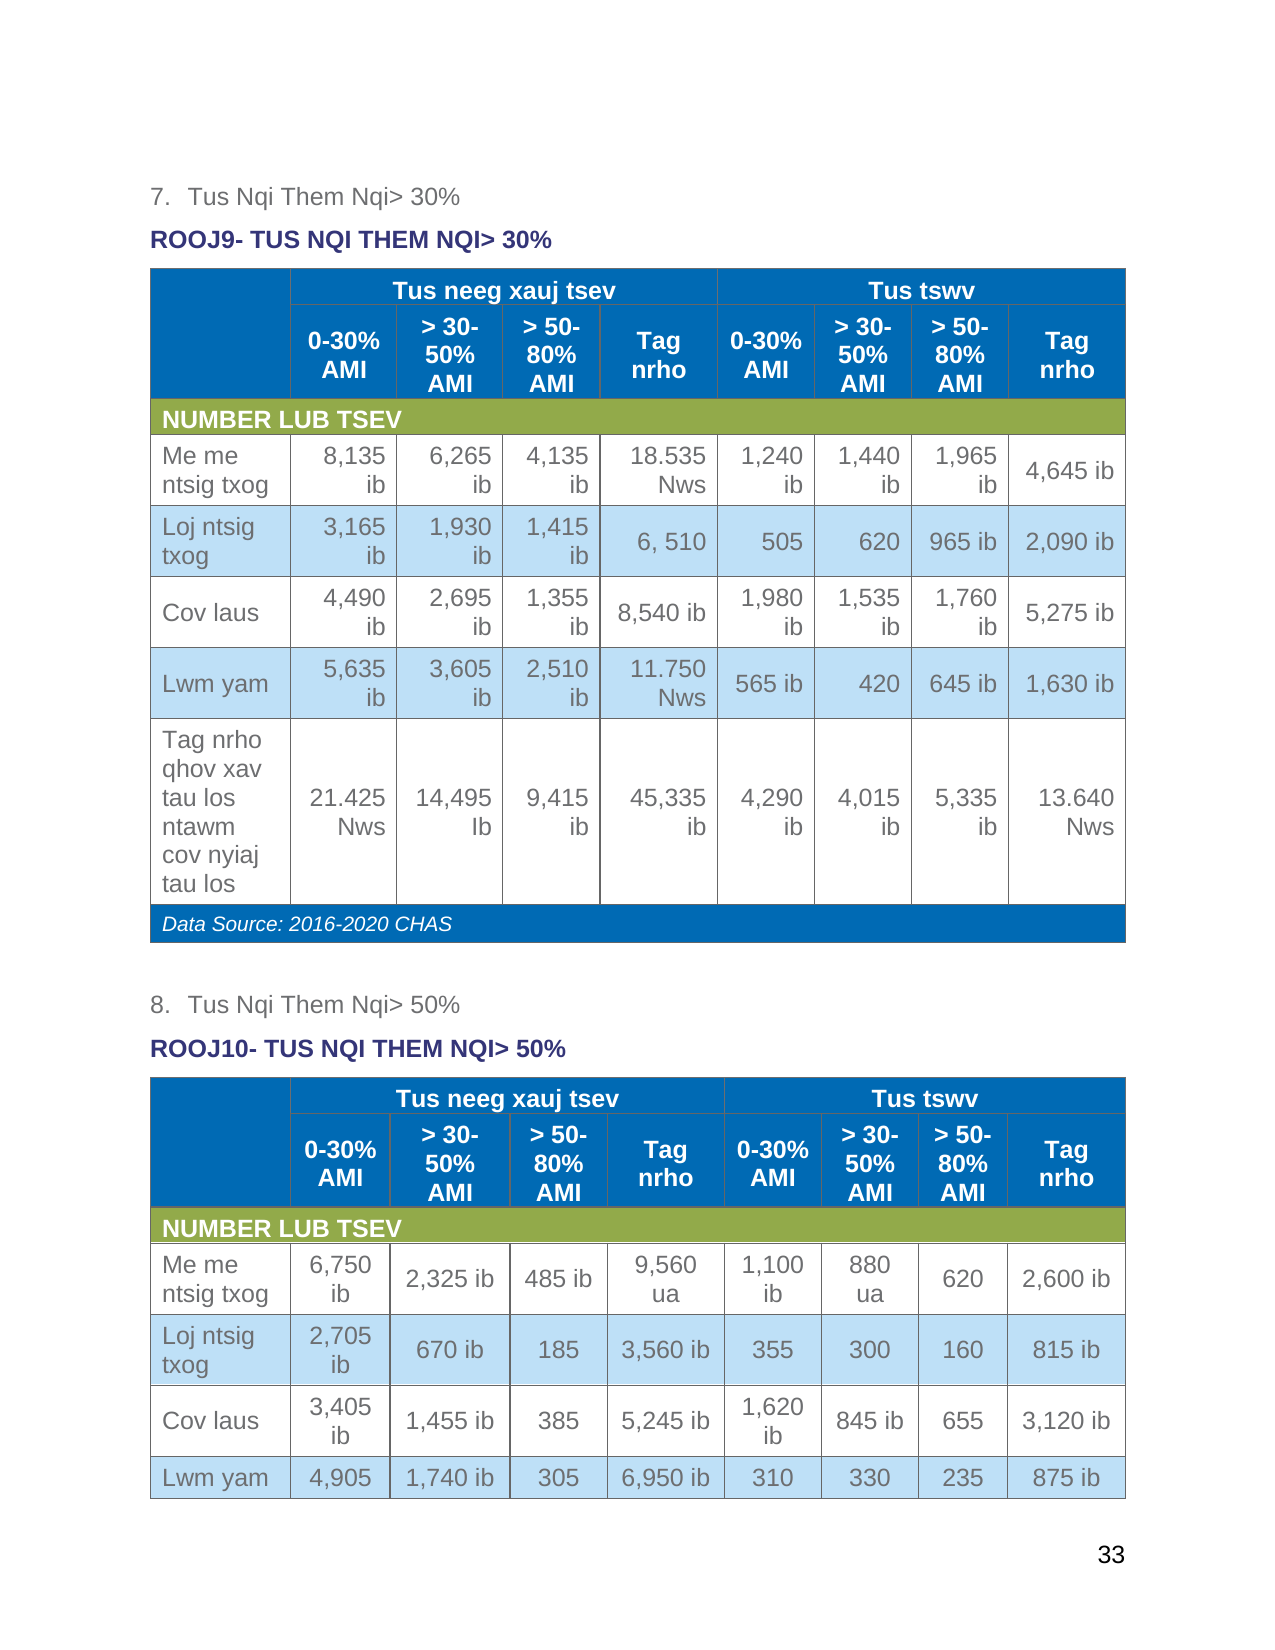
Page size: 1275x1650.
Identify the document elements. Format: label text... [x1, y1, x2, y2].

table_cell 310 [725, 1457, 821, 1498]
table_header [151, 269, 290, 398]
table_cell 1,415 ib [503, 506, 599, 576]
table_cell 1,980 ib [718, 577, 814, 647]
table_cell 1,965 ib [912, 435, 1008, 505]
table_cell Tag nrho qhov xav tau los ntawm cov nyiaj tau los [151, 719, 290, 904]
table_header [151, 1078, 290, 1206]
table_cell > 50-80% AMI [912, 305, 1008, 398]
table_cell 3,605 ib [397, 648, 502, 718]
table_cell 565 ib [718, 648, 814, 718]
table_cell 875 ib [1008, 1457, 1125, 1498]
title Rooj10- Tus Nqi Them Nqi> 50% [150, 1033, 1125, 1062]
title Rooj9- Tus Nqi Them Nqi> 30% [150, 225, 1125, 254]
table_cell Me me ntsig txog [151, 1244, 290, 1313]
table_cell 21.425 Nws [291, 719, 396, 904]
table_cell 330 [822, 1457, 918, 1498]
table_cell 2,510 ib [503, 648, 599, 718]
table_cell 645 ib [912, 648, 1008, 718]
list Tus Nqi Them Nqi> 50% [150, 990, 1125, 1019]
table_cell 45,335 ib [601, 719, 717, 904]
table_cell > 50-80% AMI [503, 305, 599, 398]
table_cell 18.535 Nws [601, 435, 717, 505]
table_cell Data Source: 2016-2020 CHAS [151, 905, 1125, 942]
table_cell > 30-50% AMI [815, 305, 911, 398]
table_cell 6,950 ib [608, 1457, 724, 1498]
table_cell 3,405 ib [291, 1386, 389, 1456]
table_cell Tag nrho [601, 305, 717, 398]
table_cell 9,560 ua [608, 1244, 724, 1313]
table_cell 14,495 Ib [397, 719, 502, 904]
table_header Tus neeg xauj tsev [291, 1078, 724, 1113]
table_cell 385 [511, 1386, 607, 1456]
table_cell 2,325 ib [391, 1244, 509, 1313]
table_cell 6,750 ib [291, 1244, 389, 1313]
table_cell Loj ntsig txog [151, 506, 290, 576]
table_cell 1,355 ib [503, 577, 599, 647]
table_cell 2,695 ib [397, 577, 502, 647]
table_cell 6,265 ib [397, 435, 502, 505]
table_cell Tag nrho [1008, 1114, 1125, 1206]
table_cell 4,645 ib [1009, 435, 1125, 505]
table_cell > 30-50% AMI [822, 1114, 918, 1206]
table_cell 1,760 ib [912, 577, 1008, 647]
table_cell 655 [919, 1386, 1007, 1456]
table_cell Tag nrho [1009, 305, 1125, 398]
table_cell 235 [919, 1457, 1007, 1498]
table_cell 1,240 ib [718, 435, 814, 505]
table_cell 11.750 Nws [601, 648, 717, 718]
table_cell > 50-80% AMI [919, 1114, 1007, 1206]
table_cell 2,090 ib [1009, 506, 1125, 576]
table_cell > 50-80% AMI [511, 1114, 607, 1206]
table_cell 420 [815, 648, 911, 718]
table_cell 4,135 ib [503, 435, 599, 505]
table_cell 9,415 ib [503, 719, 599, 904]
table_cell 845 ib [822, 1386, 918, 1456]
table_header Tus tswv [725, 1078, 1125, 1113]
table_cell 305 [511, 1457, 607, 1498]
table_cell 2,600 ib [1008, 1244, 1125, 1313]
table_cell 5,275 ib [1009, 577, 1125, 647]
table_cell 4,490 ib [291, 577, 396, 647]
table_cell 620 [815, 506, 911, 576]
table_cell 1,630 ib [1009, 648, 1125, 718]
table_cell Cov laus [151, 1386, 290, 1456]
table_cell 0-30% AMI [718, 305, 814, 398]
table_cell 1,535 ib [815, 577, 911, 647]
table_cell 2,705 ib [291, 1315, 389, 1384]
table_cell 815 ib [1008, 1315, 1125, 1384]
table_cell 0-30% AMI [725, 1114, 821, 1206]
table_cell 965 ib [912, 506, 1008, 576]
table_cell 670 ib [391, 1315, 509, 1384]
table_cell 13.640 Nws [1009, 719, 1125, 904]
table_cell 0-30% AMI [291, 1114, 389, 1206]
table_cell 1,740 ib [391, 1457, 509, 1498]
table_cell 485 ib [511, 1244, 607, 1313]
table_cell 8,540 ib [601, 577, 717, 647]
table_cell > 30-50% AMI [391, 1114, 509, 1206]
table_cell 160 [919, 1315, 1007, 1384]
table_cell 5,635 ib [291, 648, 396, 718]
table_cell 1,100 ib [725, 1244, 821, 1313]
table_cell 6, 510 [601, 506, 717, 576]
table_cell 0-30% AMI [291, 305, 396, 398]
table_cell Tag nrho [608, 1114, 724, 1206]
table_cell NUMBER LUB TSEV [151, 1208, 1125, 1242]
table_cell 505 [718, 506, 814, 576]
table_header Tus tswv [718, 269, 1125, 304]
table_cell 4,290 ib [718, 719, 814, 904]
table_cell 880 ua [822, 1244, 918, 1313]
table_header Tus neeg xauj tsev [291, 269, 717, 304]
table_cell 3,165 ib [291, 506, 396, 576]
table_cell 1,455 ib [391, 1386, 509, 1456]
list Tus Nqi Them Nqi> 30% [150, 182, 1125, 210]
table_cell Lwm yam [151, 648, 290, 718]
table_cell 1,440 ib [815, 435, 911, 505]
table_cell 8,135 ib [291, 435, 396, 505]
table_cell 185 [511, 1315, 607, 1384]
table_cell Me me ntsig txog [151, 435, 290, 505]
table_cell 3,560 ib [608, 1315, 724, 1384]
table_cell Loj ntsig txog [151, 1315, 290, 1384]
table_cell 5,335 ib [912, 719, 1008, 904]
table_cell 4,015 ib [815, 719, 911, 904]
table_cell Lwm yam [151, 1457, 290, 1498]
table_cell 355 [725, 1315, 821, 1384]
table_cell Cov laus [151, 577, 290, 647]
table_cell 620 [919, 1244, 1007, 1313]
table_cell 4,905 ib [291, 1457, 389, 1498]
table_cell 1,930 ib [397, 506, 502, 576]
table_cell NUMBER LUB TSEV [151, 399, 1125, 434]
table_cell 3,120 ib [1008, 1386, 1125, 1456]
table_cell 5,245 ib [608, 1386, 724, 1456]
table_cell > 30-50% AMI [397, 305, 502, 398]
table_cell 1,620 ib [725, 1386, 821, 1456]
table_cell 300 [822, 1315, 918, 1384]
